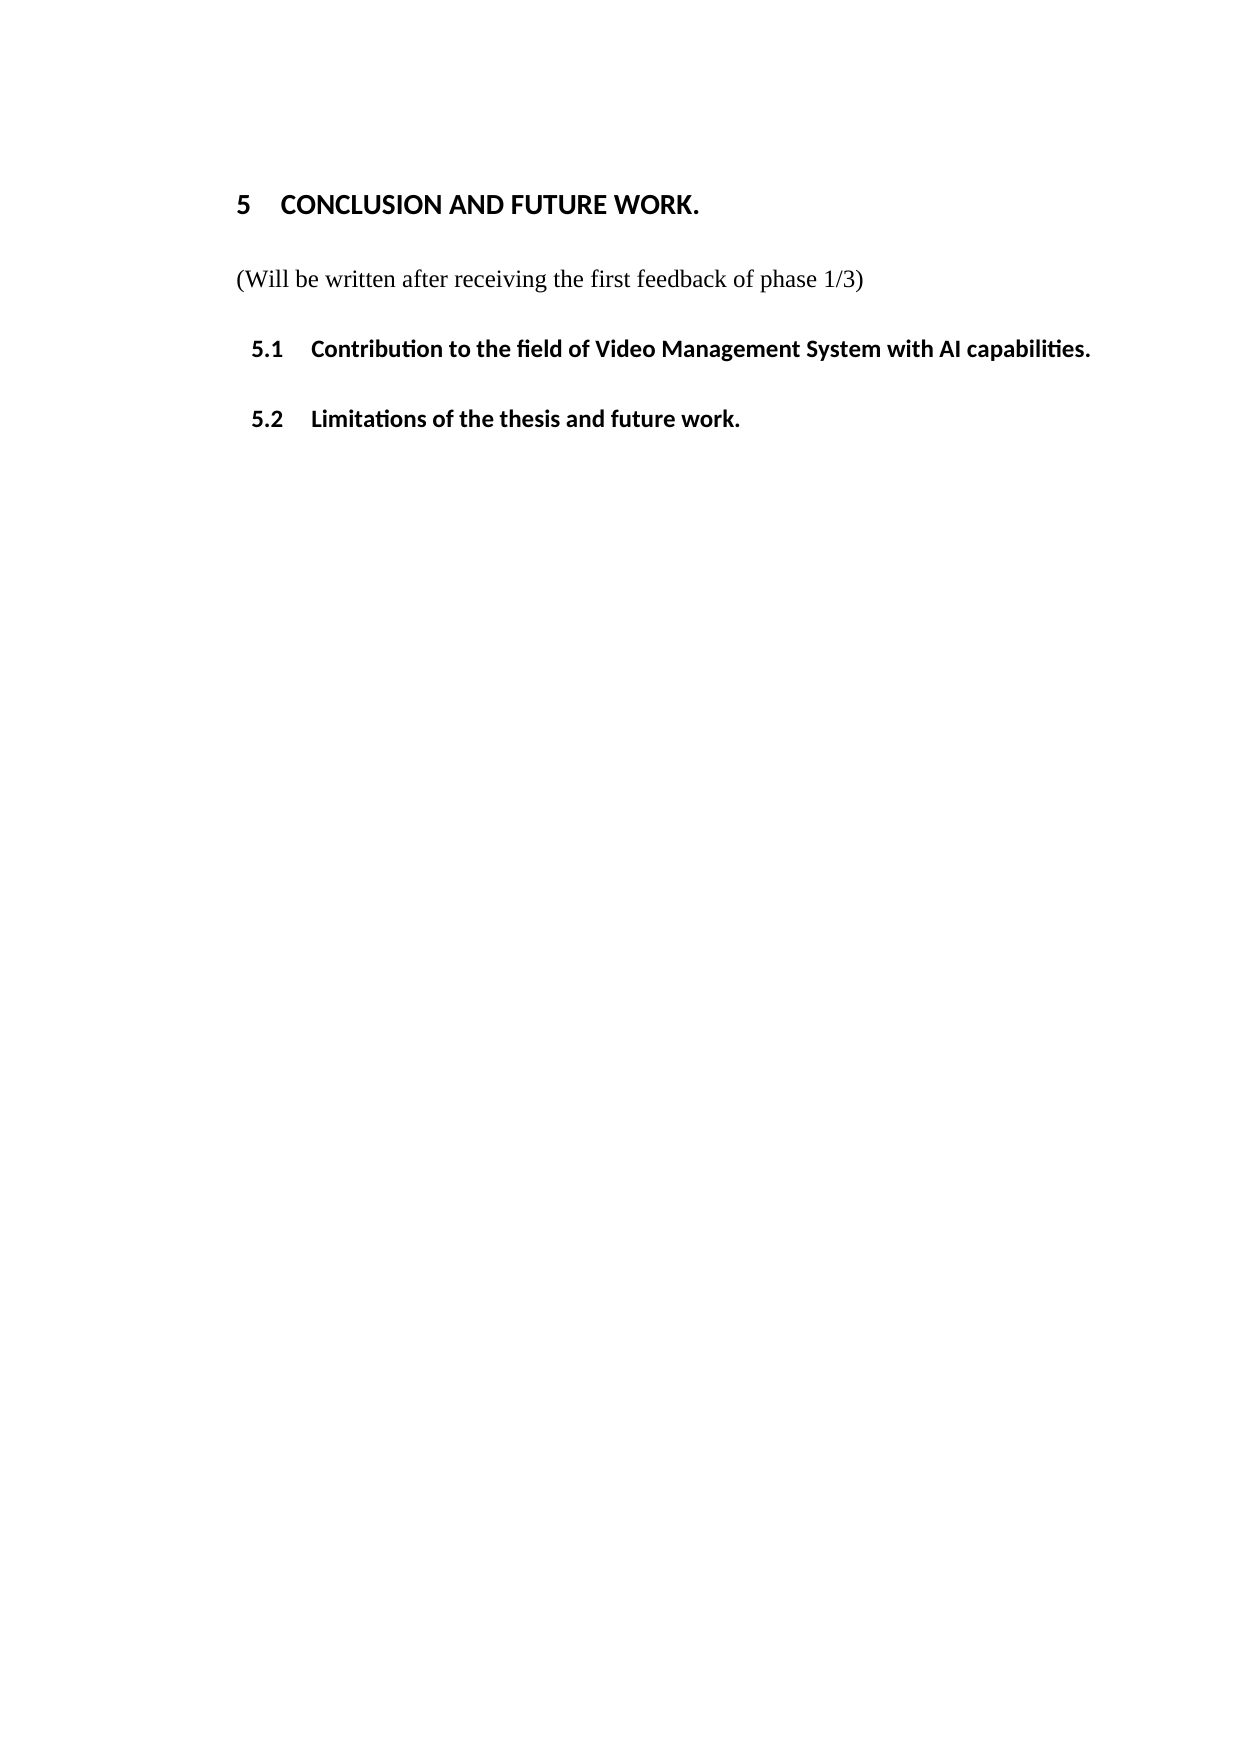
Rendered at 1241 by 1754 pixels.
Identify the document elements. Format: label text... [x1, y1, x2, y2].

subtitle Conclusion and Future Work. [236, 186, 1063, 222]
text (Will be written after receiving the first feedback of phase 1/3) [236, 264, 1063, 293]
subtitle Contribution to the field of Video Management System with AI capabilities. [251, 333, 1122, 363]
subtitle Limitations of the thesis and future work. [251, 403, 1122, 434]
